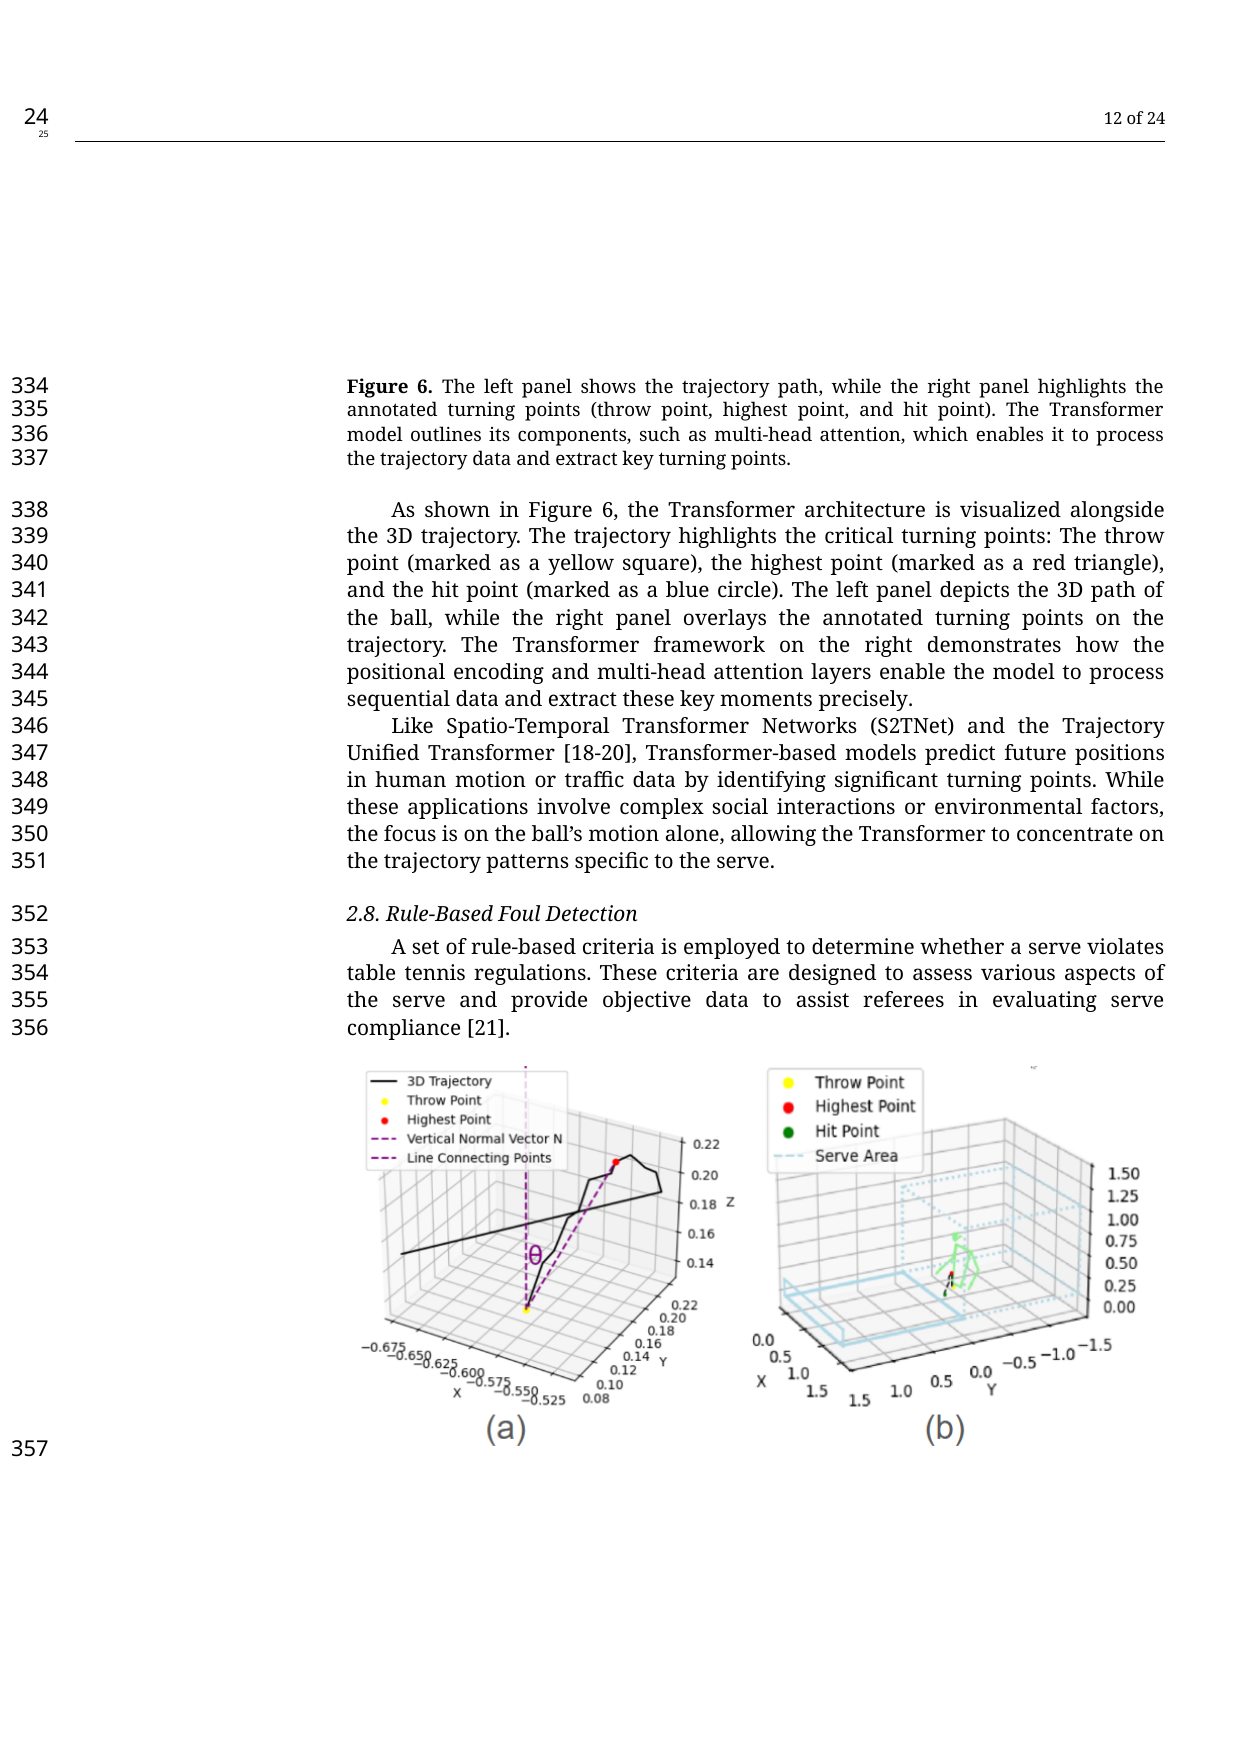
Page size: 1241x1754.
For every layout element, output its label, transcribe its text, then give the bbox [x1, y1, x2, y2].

subtitle 2.8. Rule-Based Foul Detection [347, 900, 1165, 927]
text Like Spatio-Temporal Transformer Networks (S2TNet) and the Trajectory Unified Transformer [18-20], Transformer-based models predict future positions in human motion or traffic data by identifying significant turning points. While these applications involve complex social interactions or environmental factors, the focus is on the ball’s motion alone, allowing the Transformer to concentrate on the trajectory patterns specific to the serve. [347, 712, 1165, 875]
text A set of rule-based criteria is employed to determine whether a serve violates table tennis regulations. These criteria are designed to assess various aspects of the serve and provide objective data to assist referees in evaluating serve compliance [21]. [347, 933, 1165, 1041]
picture [346, 1066, 1147, 1457]
text As shown in Figure 6, the Transformer architecture is visualized alongside the 3D trajectory. The trajectory highlights the critical turning points: The throw point (marked as a yellow square), the highest point (marked as a red triangle), and the hit point (marked as a blue circle). The left panel depicts the 3D path of the ball, while the right panel overlays the annotated turning points on the trajectory. The Transformer framework on the right demonstrates how the positional encoding and multi-head attention layers enable the model to process sequential data and extract these key moments precisely. [347, 496, 1165, 712]
text Figure 6. The left panel shows the trajectory path, while the right panel highlights the annotated turning points (throw point, highest point, and hit point). The Transformer model outlines its components, such as multi-head attention, which enables it to process the trajectory data and extract key turning points. [347, 374, 1165, 471]
